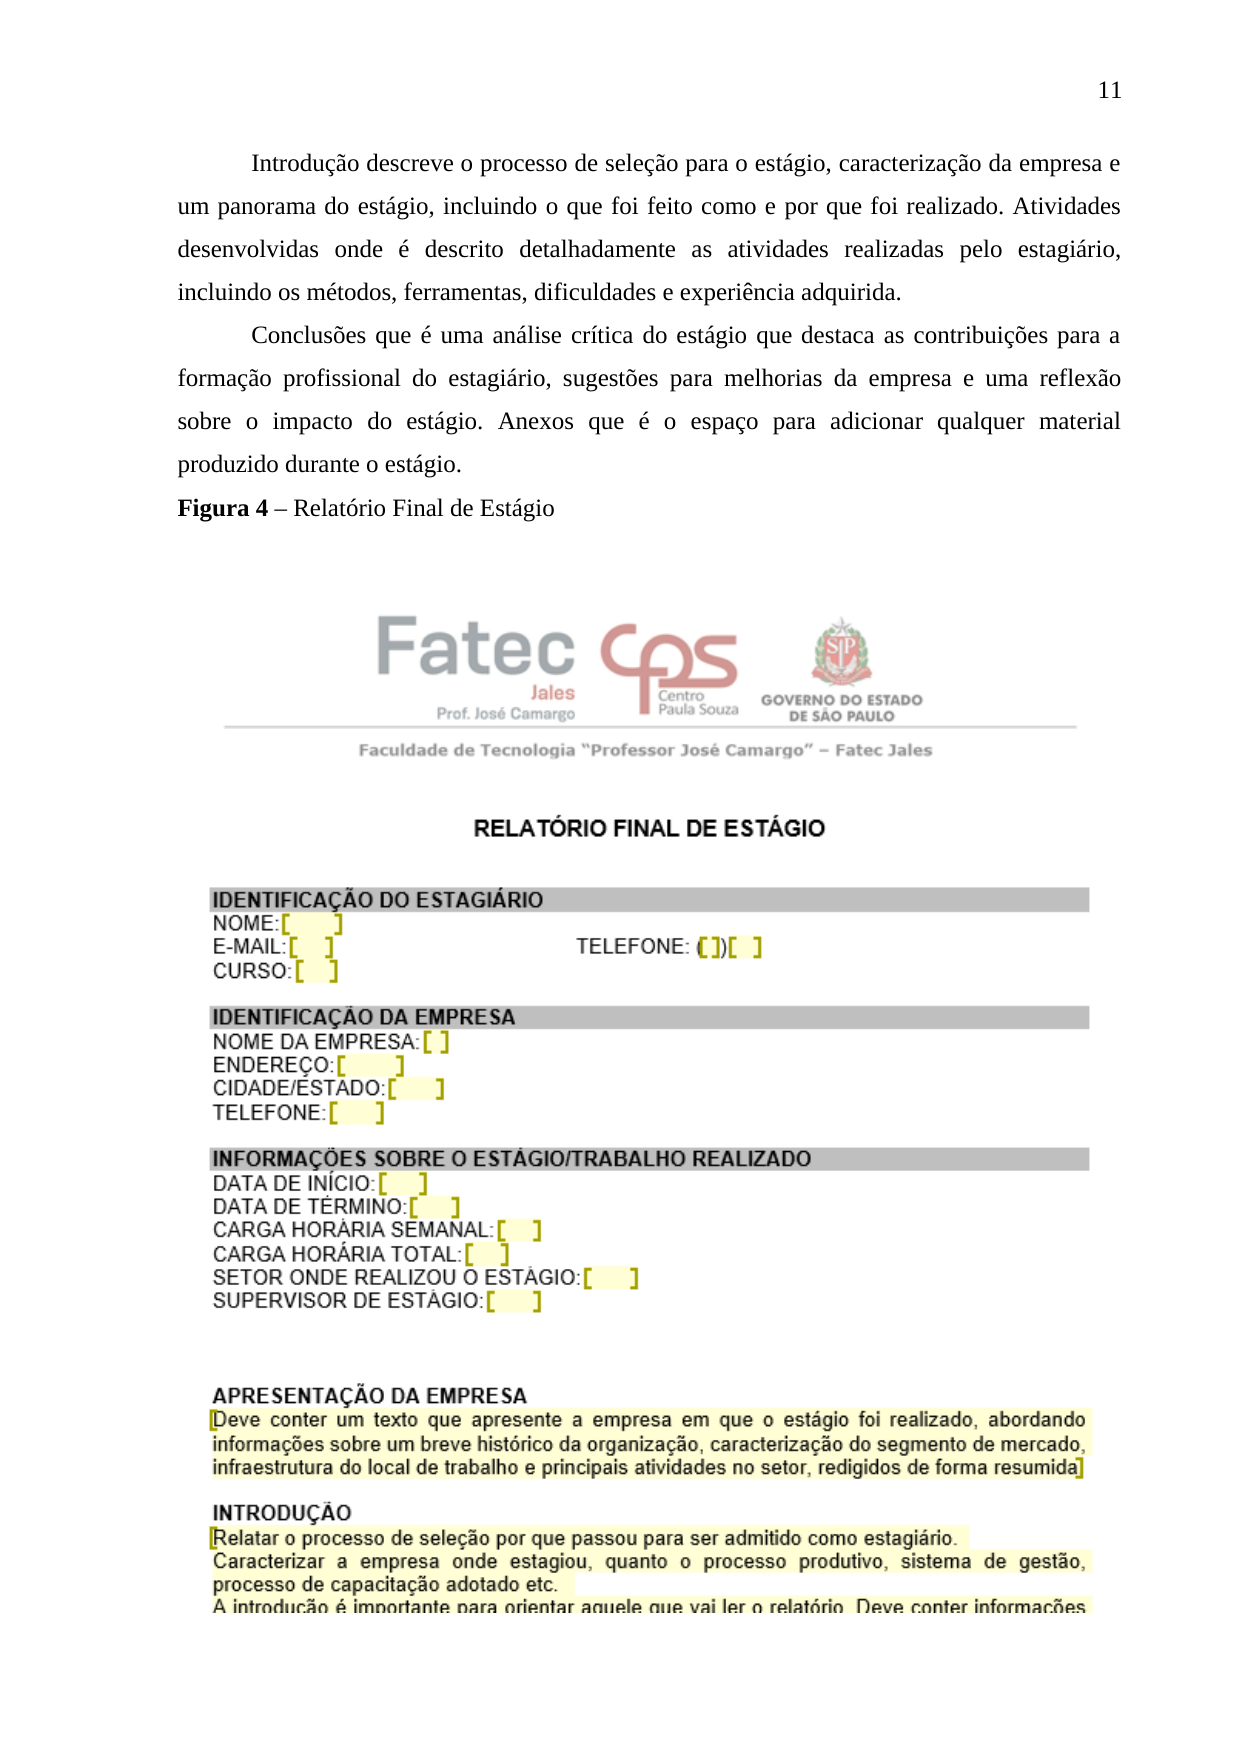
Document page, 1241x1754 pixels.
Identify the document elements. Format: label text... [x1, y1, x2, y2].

text Conclusões que é uma análise crítica do estágio que destaca as contribuições para a formação profissional do estagiário, sugestões para melhorias da empresa e uma reflexão sobre o impacto do estágio. Anexos que é o espaço para adicionar qualquer material produzido durante o estágio. [177, 320, 1122, 478]
text Introdução descreve o processo de seleção para o estágio, caracterização da empresa e um panorama do estágio, incluindo o que foi feito como e por que foi realizado. Atividades desenvolvidas onde é descrito detalhadamente as atividades realizadas pelo estagiário, incluindo os métodos, ferramentas, dificuldades e experiência adquirida. [177, 148, 1122, 306]
picture [176, 535, 1122, 1613]
text Figura 4 – Relatório Final de Estágio [177, 493, 1122, 521]
